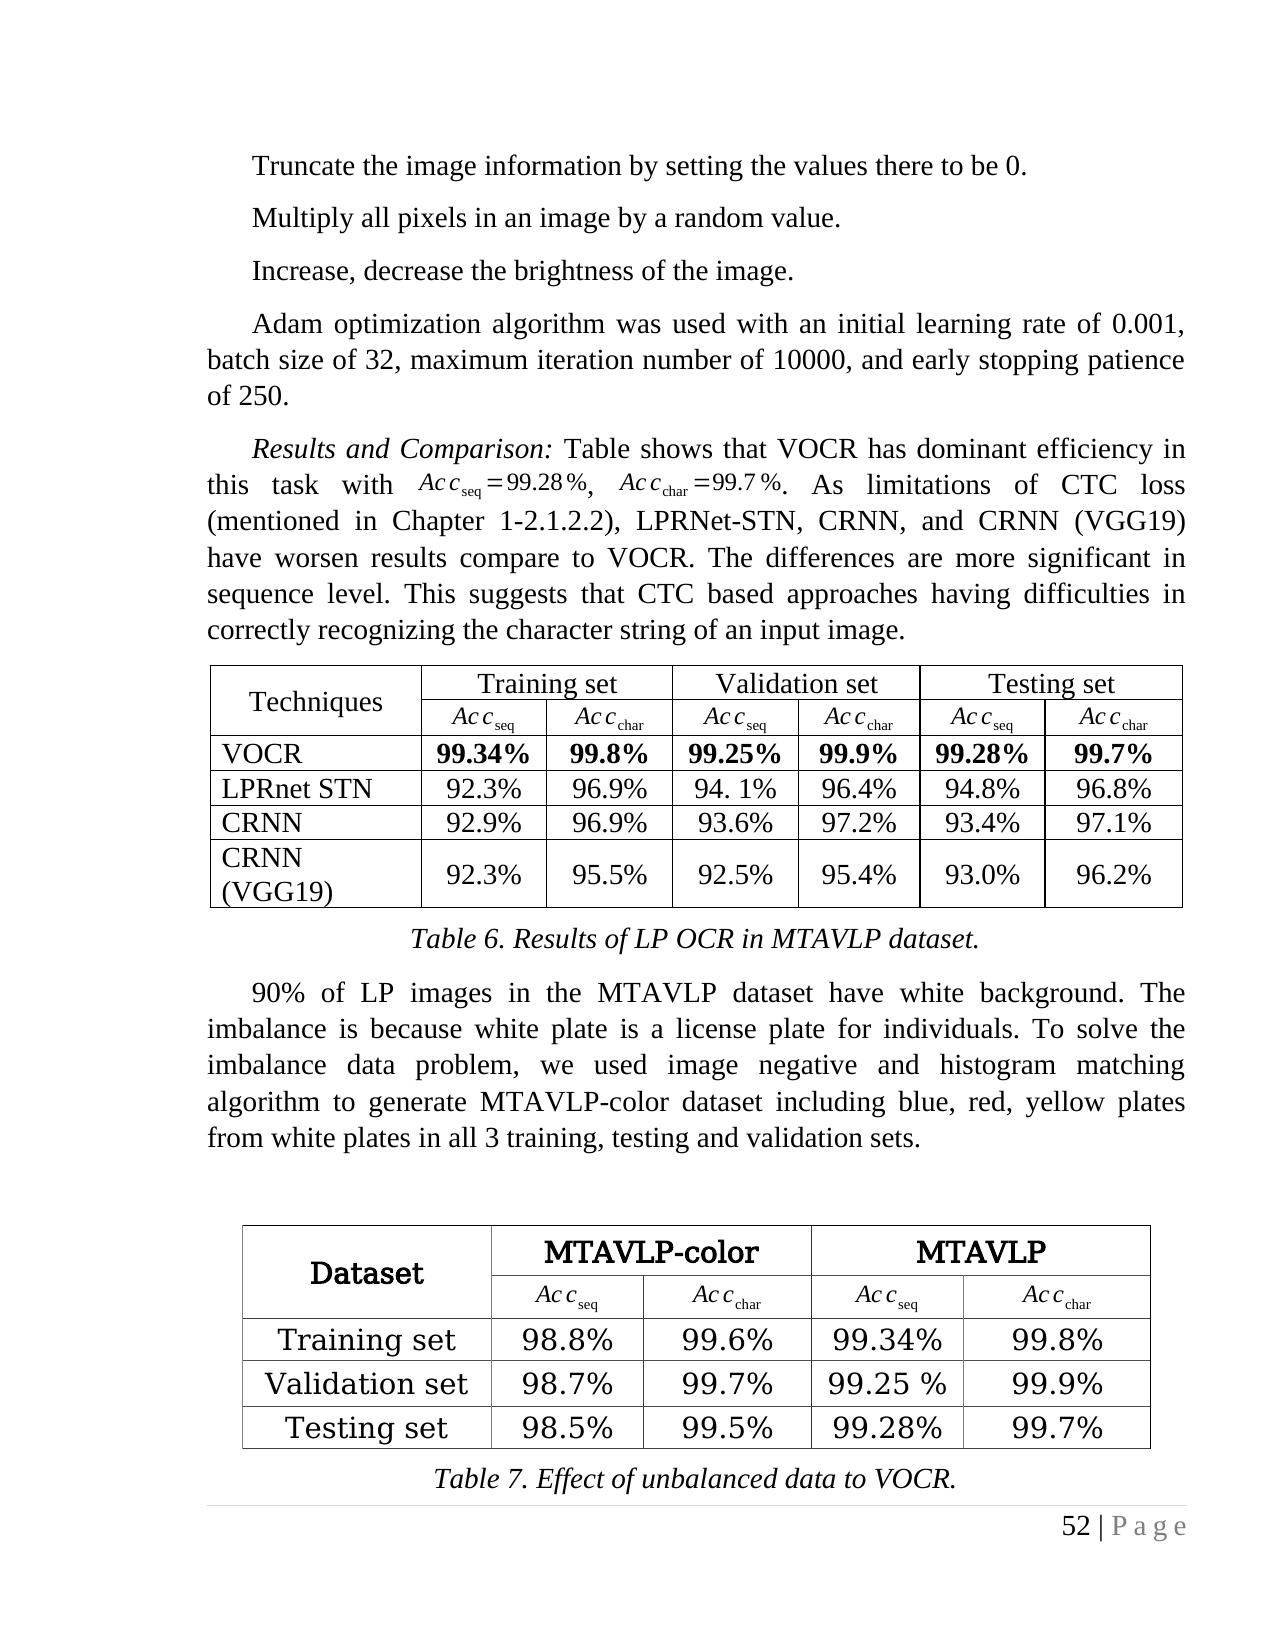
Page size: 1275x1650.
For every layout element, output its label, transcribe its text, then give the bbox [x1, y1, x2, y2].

table_cell 99.9% [964, 1361, 1150, 1406]
table_cell 99.34% [422, 736, 546, 770]
text Truncate the image information by setting the values there to be 0. [207, 148, 1186, 181]
table_cell 94. 1% [673, 771, 798, 804]
table_header Validation set [673, 666, 919, 699]
table_header MTAVLP-color [492, 1226, 811, 1275]
table_header MTAVLP [812, 1226, 1150, 1275]
table_cell 99.9% [799, 736, 919, 770]
table_cell 98.7% [492, 1361, 643, 1406]
table_cell 99.6% [644, 1319, 811, 1360]
table_cell CRNN (VGG19) [211, 840, 421, 907]
table_header Techniques [211, 666, 421, 735]
table_cell Training set [243, 1319, 491, 1360]
text 90% of LP images in the MTAVLP dataset have white background. The imbalance is because white plate is a license plate for individuals. To solve the imbalance data problem, we used image negative and histogram matching algorithm to generate MTAVLP-color dataset including blue, red, yellow plates from white plates in all 3 training, testing and validation sets. [207, 975, 1186, 1153]
table_cell [492, 1276, 643, 1317]
table_cell 93.0% [921, 840, 1044, 907]
table_cell 99.8% [547, 736, 672, 770]
table_cell 94.8% [921, 771, 1044, 804]
table_cell VOCR [211, 736, 421, 770]
table_header Dataset [243, 1226, 491, 1317]
table_cell 97.2% [799, 806, 919, 839]
table_cell Testing set [243, 1407, 491, 1448]
table_cell 99.28% [812, 1407, 963, 1448]
table_cell [812, 1276, 963, 1317]
text Multiply all pixels in an image by a random value. [207, 201, 1186, 234]
table_cell 95.4% [799, 840, 919, 907]
table_cell 92.3% [422, 771, 546, 804]
table_cell 99.34% [812, 1319, 963, 1360]
table_cell 99.7% [964, 1407, 1150, 1448]
table_cell 92.3% [422, 840, 546, 907]
table_cell [1046, 700, 1182, 735]
table_cell [799, 700, 919, 735]
text Results and Comparison: Table shows that VOCR has dominant efficiency in this task with , . As limitations of CTC loss (mentioned in Chapter 1-2.1.2.2), LPRNet-STN, CRNN, and CRNN (VGG19) have worsen results compare to VOCR. The differences are more significant in sequence level. This suggests that CTC based approaches having difficulties in correctly recognizing the character string of an input image. [207, 431, 1186, 646]
table_cell 99.8% [964, 1319, 1150, 1360]
table_cell 99.28% [921, 736, 1044, 770]
table_cell [644, 1276, 811, 1317]
table_cell 99.7% [644, 1361, 811, 1406]
text Increase, decrease the brightness of the image. [207, 253, 1186, 287]
table_cell LPRnet STN [211, 771, 421, 804]
table_cell 99.5% [644, 1407, 811, 1448]
table_cell 95.5% [547, 840, 672, 907]
table_cell 99.25 % [812, 1361, 963, 1406]
table_cell [422, 700, 546, 735]
table_cell [921, 700, 1044, 735]
table_cell Validation set [243, 1361, 491, 1406]
table_cell [547, 700, 672, 735]
table_cell 93.4% [921, 806, 1044, 839]
table_cell 93.6% [673, 806, 798, 839]
table_cell 98.5% [492, 1407, 643, 1448]
table_cell 96.9% [547, 806, 672, 839]
table_cell 96.4% [799, 771, 919, 804]
table_header Training set [422, 666, 672, 699]
table_cell [673, 700, 798, 735]
table_cell 99.25% [673, 736, 798, 770]
table_cell 92.9% [422, 806, 546, 839]
table_header Testing set [921, 666, 1182, 699]
table_cell 96.8% [1046, 771, 1182, 804]
table_cell CRNN [211, 806, 421, 839]
table_cell 96.9% [547, 771, 672, 804]
text Adam optimization algorithm was used with an initial learning rate of 0.001, batch size of 32, maximum iteration number of 10000, and early stopping patience of 250. [207, 306, 1186, 412]
table_cell 99.7% [1046, 736, 1182, 770]
table_cell 98.8% [492, 1319, 643, 1360]
table_cell 96.2% [1046, 840, 1182, 907]
table_cell [964, 1276, 1150, 1317]
table_cell 97.1% [1046, 806, 1182, 839]
text Table 7. Effect of unbalanced data to VOCR. [207, 1462, 1186, 1495]
text Table 6. Results of LP OCR in MTAVLP dataset. [207, 921, 1186, 954]
table_cell 92.5% [673, 840, 798, 907]
